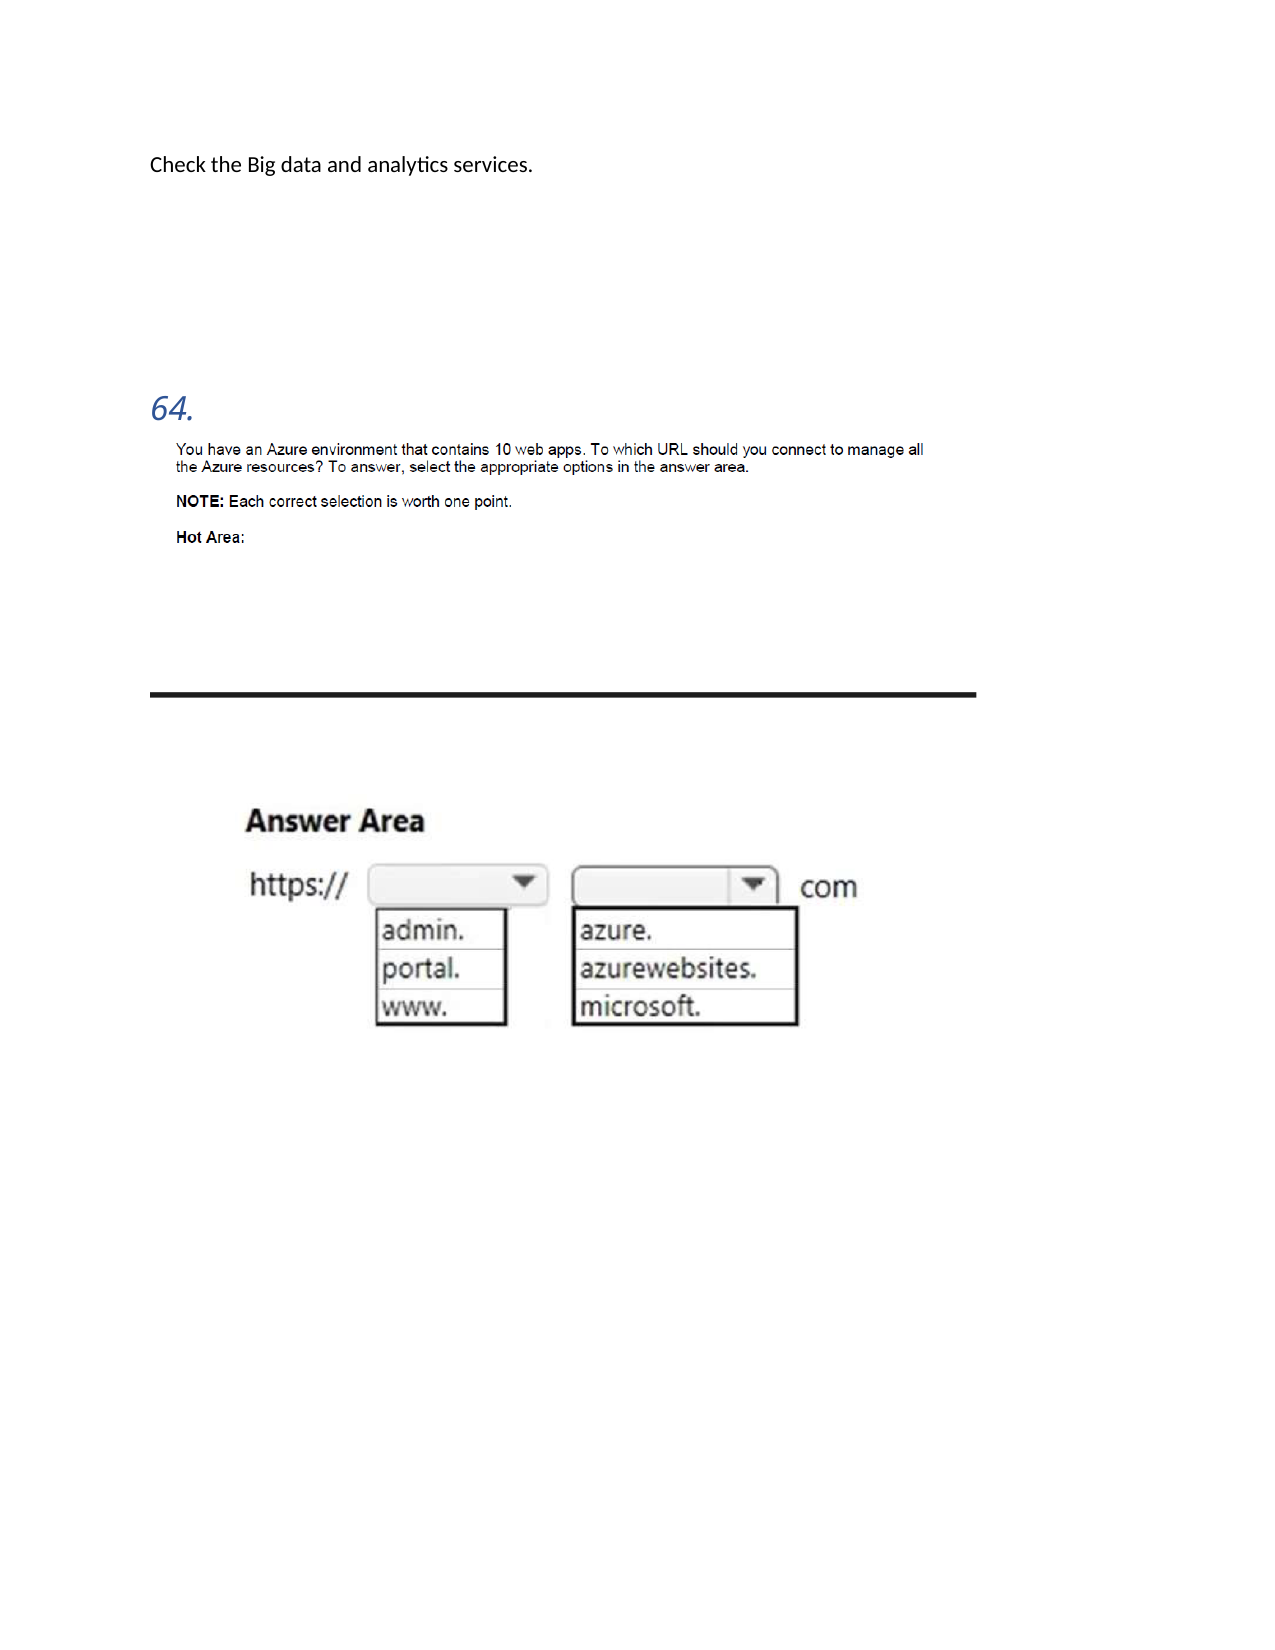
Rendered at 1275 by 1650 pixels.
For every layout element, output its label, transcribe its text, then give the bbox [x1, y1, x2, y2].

picture [150, 433, 977, 1035]
subtitle 64. [150, 384, 1125, 430]
text Check the Big data and analytics services. [150, 150, 1125, 178]
